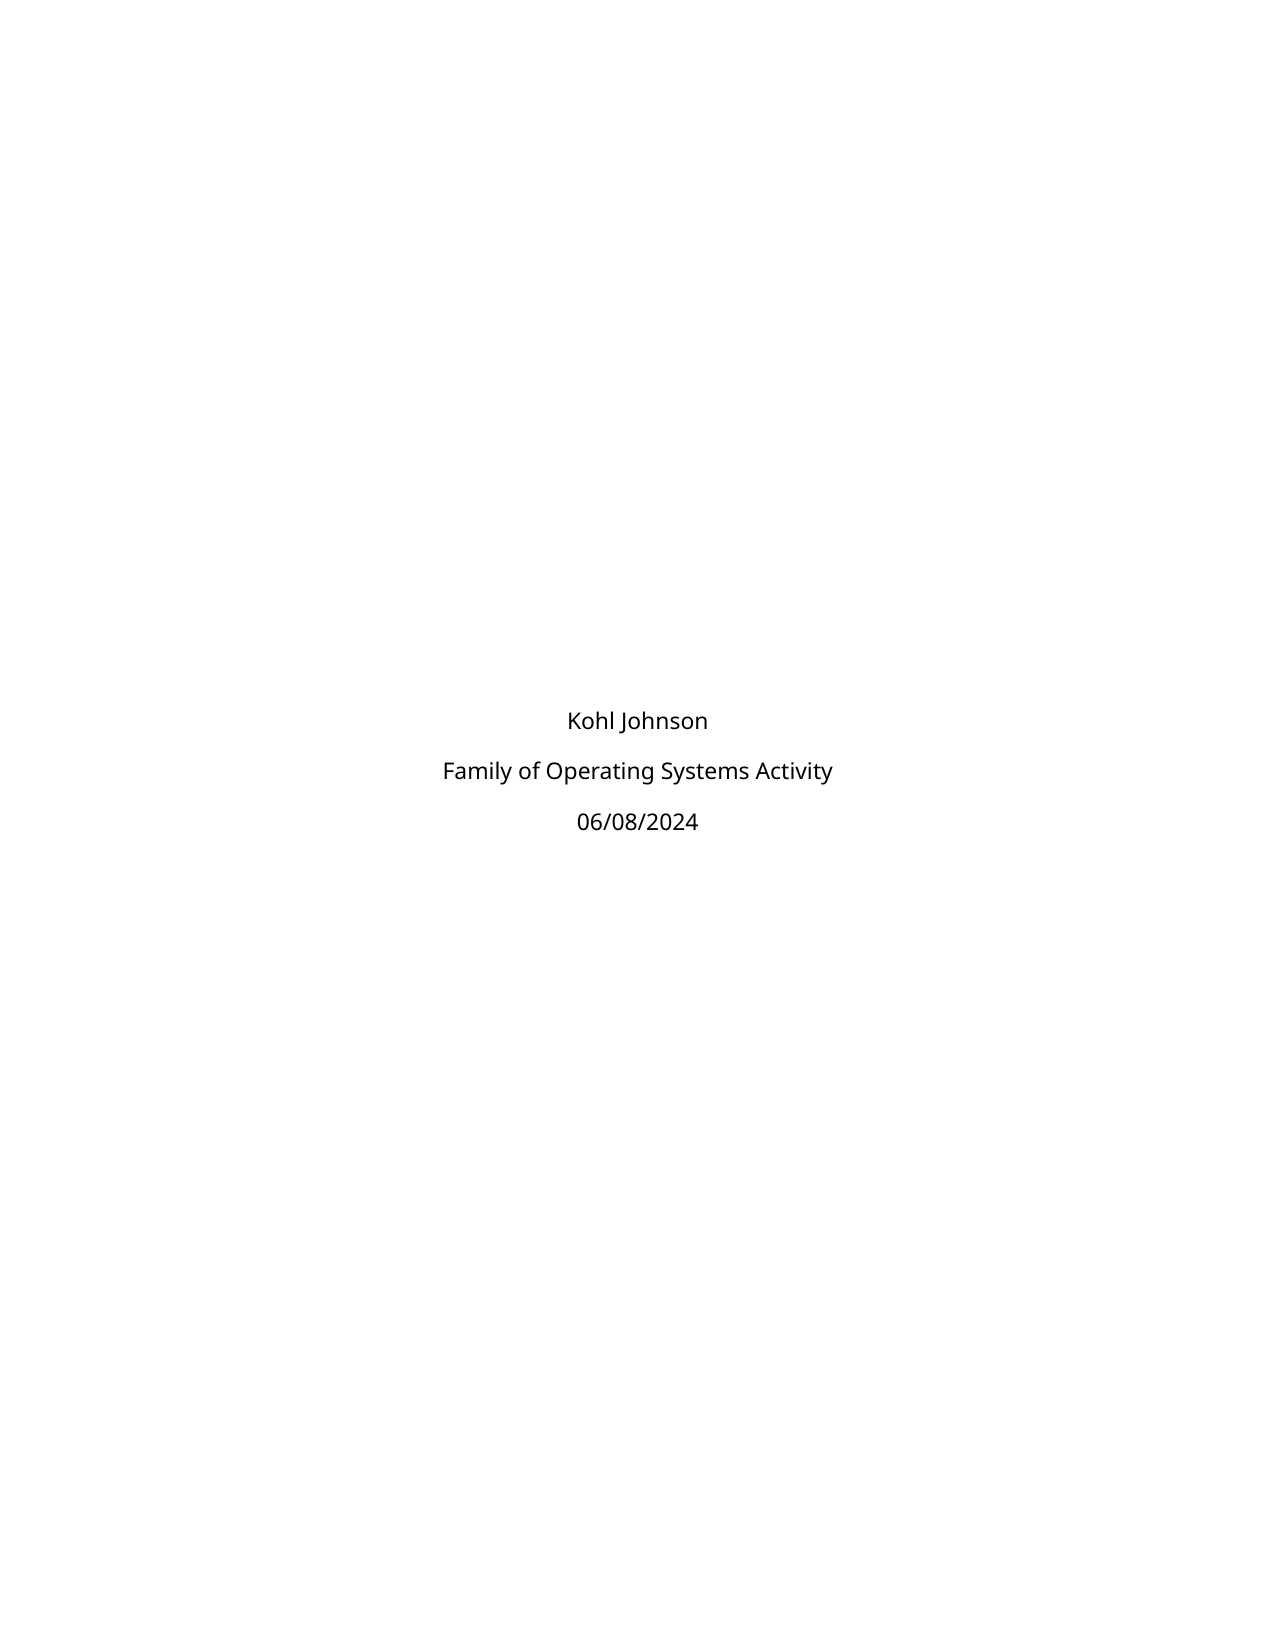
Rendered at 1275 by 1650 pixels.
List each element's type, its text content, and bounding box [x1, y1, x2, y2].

text 06/08/2024 [150, 805, 1125, 837]
text Kohl Johnson [150, 704, 1125, 736]
text Family of Operating Systems Activity [150, 755, 1125, 786]
